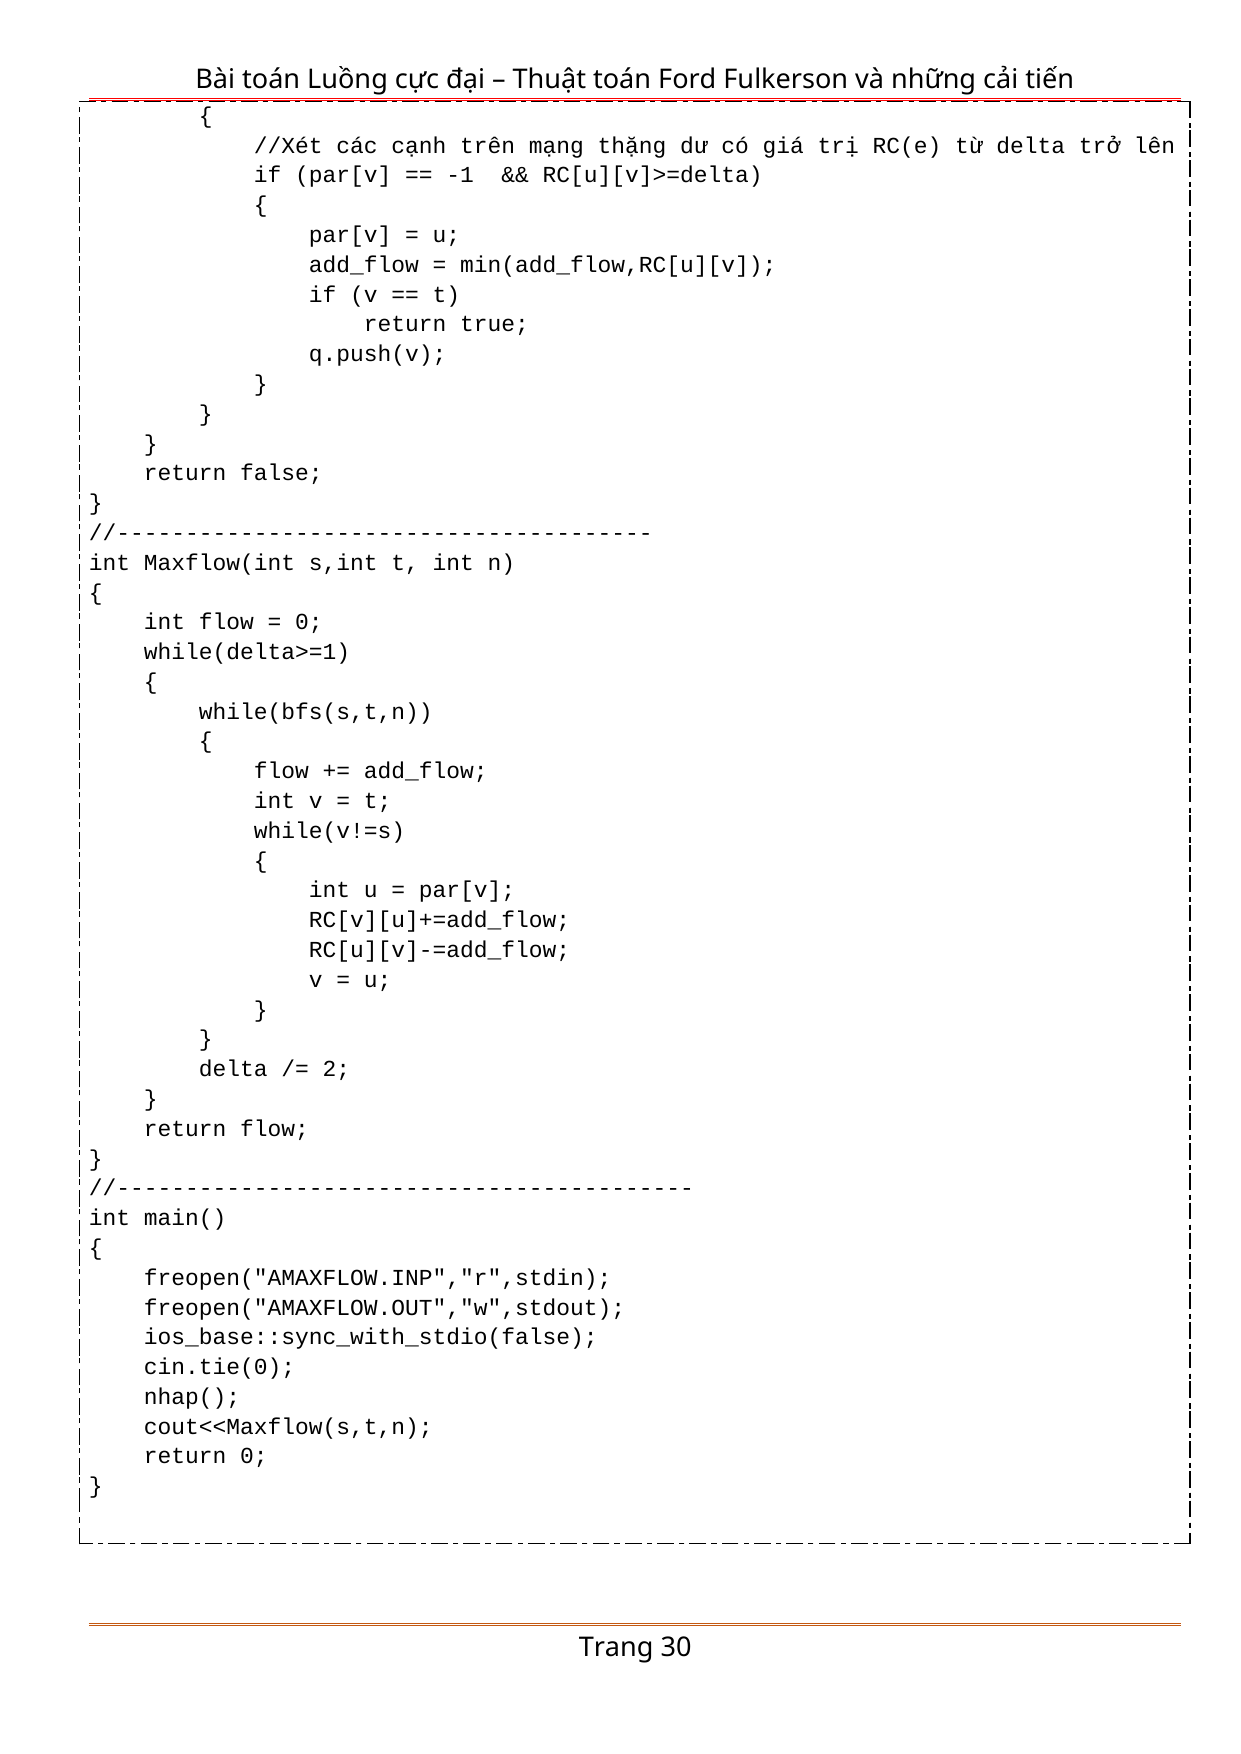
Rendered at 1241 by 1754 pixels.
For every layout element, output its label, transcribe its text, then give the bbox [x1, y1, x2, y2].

text return flow; [79, 1114, 1191, 1143]
text { [79, 101, 1191, 130]
text while(v!=s) [79, 816, 1191, 845]
text add_flow = min(add_flow,RC[u][v]); [79, 250, 1191, 279]
text } [79, 399, 1191, 428]
text return true; [79, 310, 1191, 339]
text par[v] = u; [79, 220, 1191, 249]
text while(delta>=1) [79, 637, 1191, 666]
text return false; [79, 459, 1191, 488]
text //--------------------------------------- [79, 518, 1191, 547]
text int main() [79, 1203, 1191, 1232]
text } [79, 1144, 1191, 1173]
text int u = par[v]; [79, 876, 1191, 905]
text delta /= 2; [79, 1054, 1191, 1083]
text //------------------------------------------ [79, 1174, 1191, 1203]
text } [79, 1472, 1191, 1501]
text //Xét các cạnh trên mạng thặng dư có giá trị RC(e) từ delta trở lên [79, 131, 1191, 160]
text nhap(); [79, 1382, 1191, 1411]
text } [79, 488, 1191, 517]
text { [79, 846, 1191, 875]
text { [79, 191, 1191, 219]
text { [79, 667, 1191, 696]
text } [79, 1025, 1191, 1054]
text if (v == t) [79, 280, 1191, 309]
text RC[v][u]+=add_flow; [79, 906, 1191, 934]
text { [79, 1233, 1191, 1262]
text freopen("AMAXFLOW.INP","r",stdin); [79, 1263, 1191, 1292]
text flow += add_flow; [79, 757, 1191, 786]
text int v = t; [79, 786, 1191, 815]
text freopen("AMAXFLOW.OUT","w",stdout); [79, 1293, 1191, 1322]
text { [79, 578, 1191, 607]
text q.push(v); [79, 339, 1191, 368]
text ios_base::sync_with_stdio(false); [79, 1323, 1191, 1352]
text while(bfs(s,t,n)) [79, 697, 1191, 726]
text { [79, 727, 1191, 756]
text } [79, 1084, 1191, 1113]
text RC[u][v]-=add_flow; [79, 935, 1191, 964]
text int Maxflow(int s,int t, int n) [79, 548, 1191, 577]
text cout<<Maxflow(s,t,n); [79, 1412, 1191, 1441]
text v = u; [79, 965, 1191, 994]
text if (par[v] == -1 && RC[u][v]>=delta) [79, 161, 1191, 190]
text } [79, 995, 1191, 1024]
text cin.tie(0); [79, 1352, 1191, 1381]
text } [79, 429, 1191, 458]
text } [79, 369, 1191, 398]
text int flow = 0; [79, 608, 1191, 637]
text return 0; [79, 1442, 1191, 1471]
